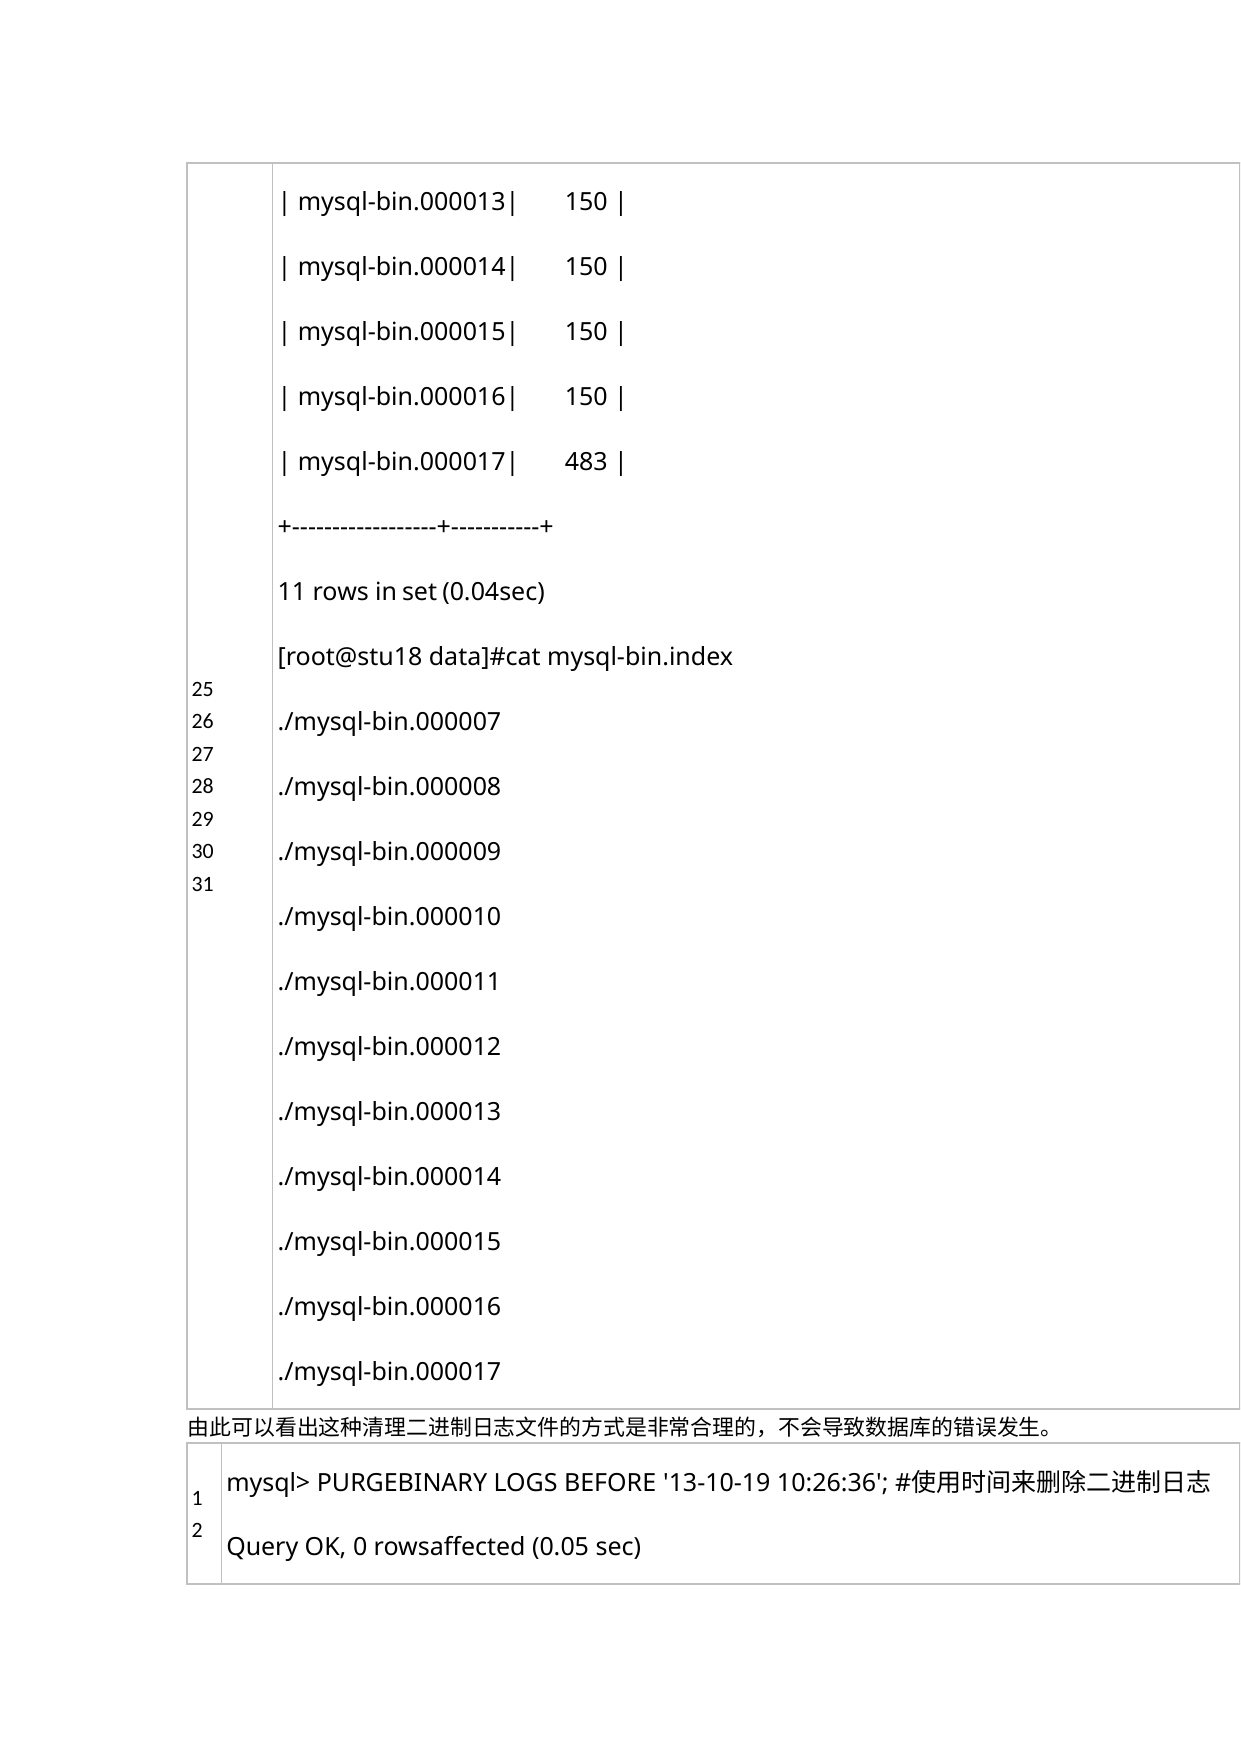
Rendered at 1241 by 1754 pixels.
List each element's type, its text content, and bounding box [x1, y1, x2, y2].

table_header mysql> PURGEBINARY LOGS BEFORE '13-10-19 10:26:36'; #使用时间来删除二进制日志 Query OK, 0 rowsaffected (0.05 sec) [222, 1444, 1239, 1583]
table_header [273, 164, 1239, 1408]
table_header 1 2 [188, 1444, 221, 1583]
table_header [188, 164, 272, 1408]
text 由此可以看出这种清理二进制日志文件的方式是非常合理的，不会导致数据库的错误发生。 [187, 1410, 1053, 1442]
